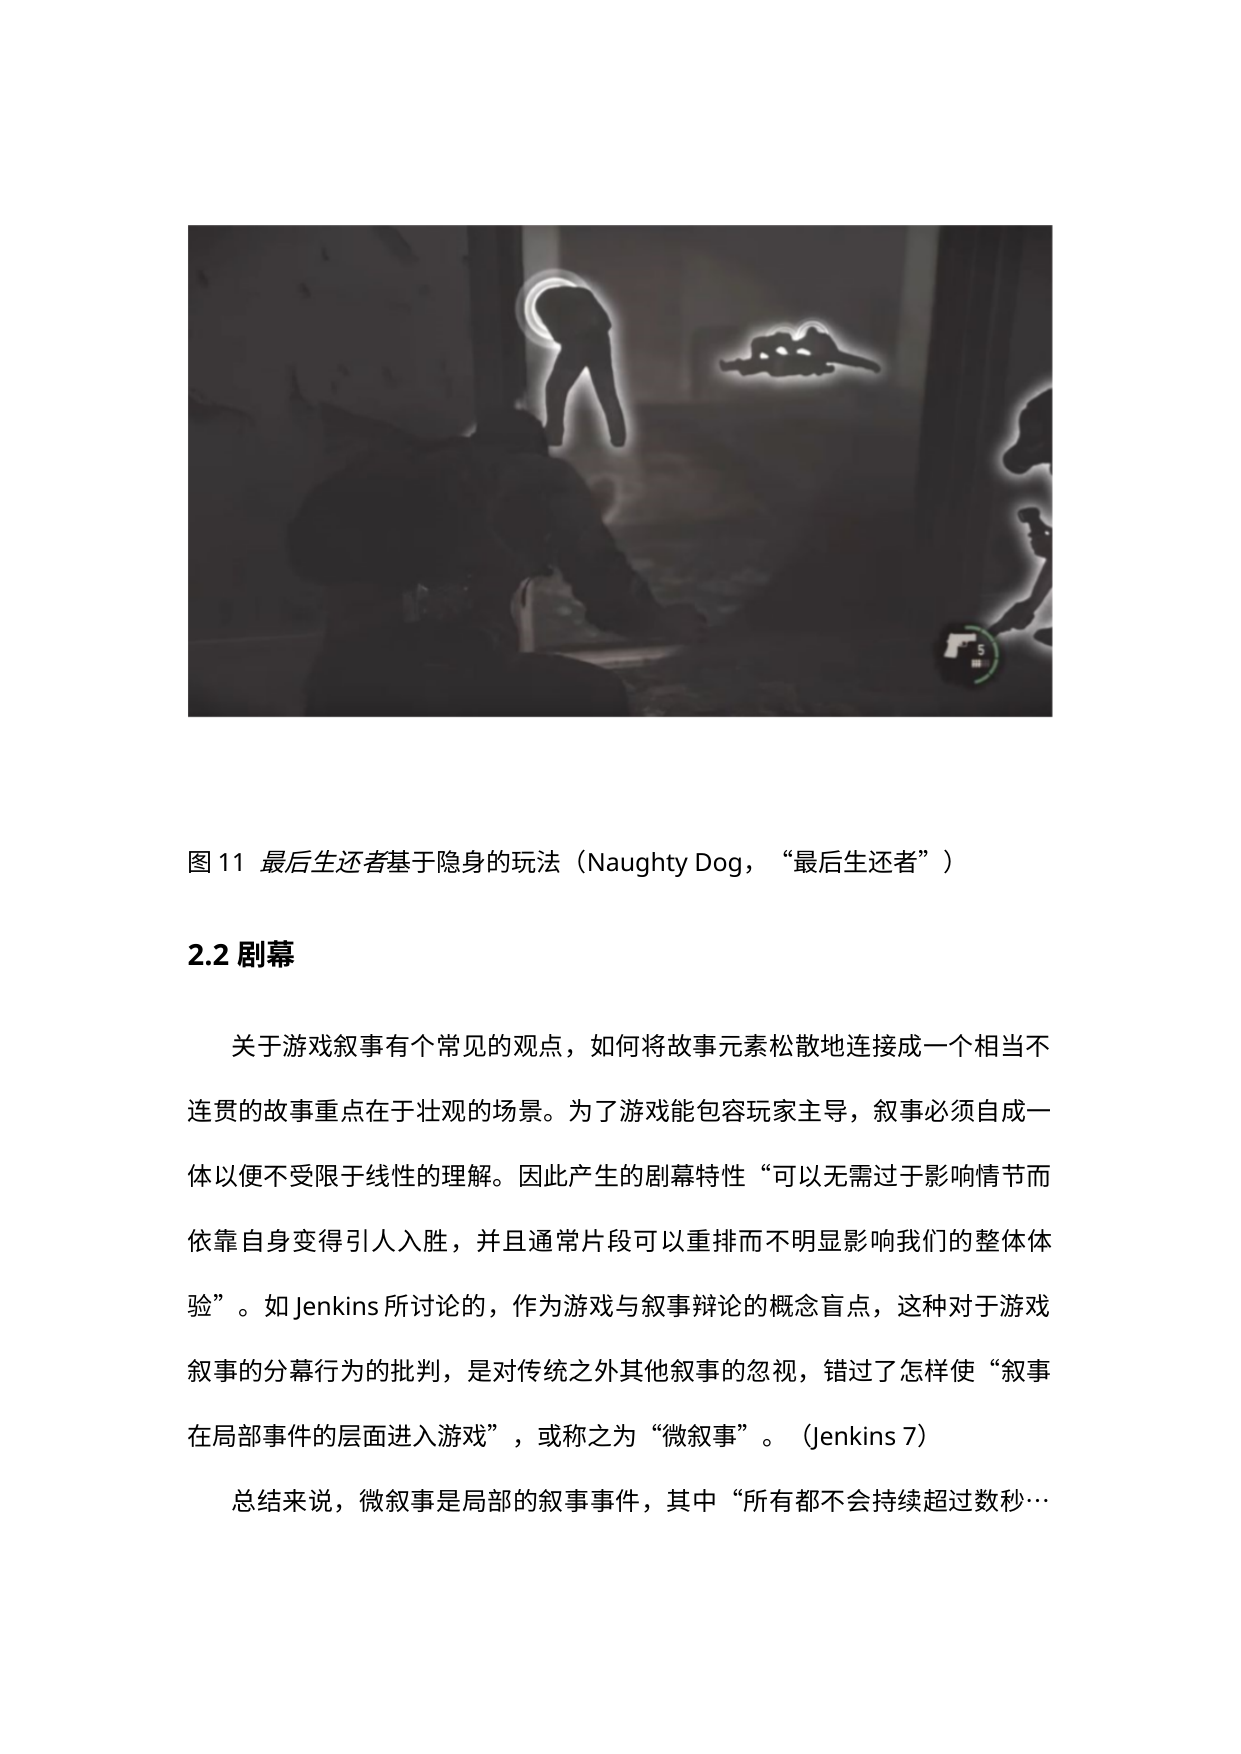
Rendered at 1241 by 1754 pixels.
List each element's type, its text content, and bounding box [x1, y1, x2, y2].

text 图11 最后生还者基于隐身的玩法（Naughty Dog，“最后生还者”） [187, 828, 1053, 893]
picture [187, 225, 1053, 718]
text 关于游戏叙事有个常见的观点，如何将故事元素松散地连接成一个相当不连贯的故事重点在于壮观的场景。为了游戏能包容玩家主导，叙事必须自成一体以便不受限于线性的理解。因此产生的剧幕特性“可以无需过于影响情节而依靠自身变得引人入胜，并且通常片段可以重排而不明显影响我们的整体体验”。如Jenkins所讨论的，作为游戏与叙事辩论的概念盲点，这种对于游戏叙事的分幕行为的批判，是对传统之外其他叙事的忽视，错过了怎样使“叙事在局部事件的层面进入游戏”，或称之为“微叙事”。（Jenkins 7） [187, 1012, 1053, 1467]
subtitle 2.2 剧幕 [187, 920, 1053, 985]
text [187, 1467, 1053, 1532]
